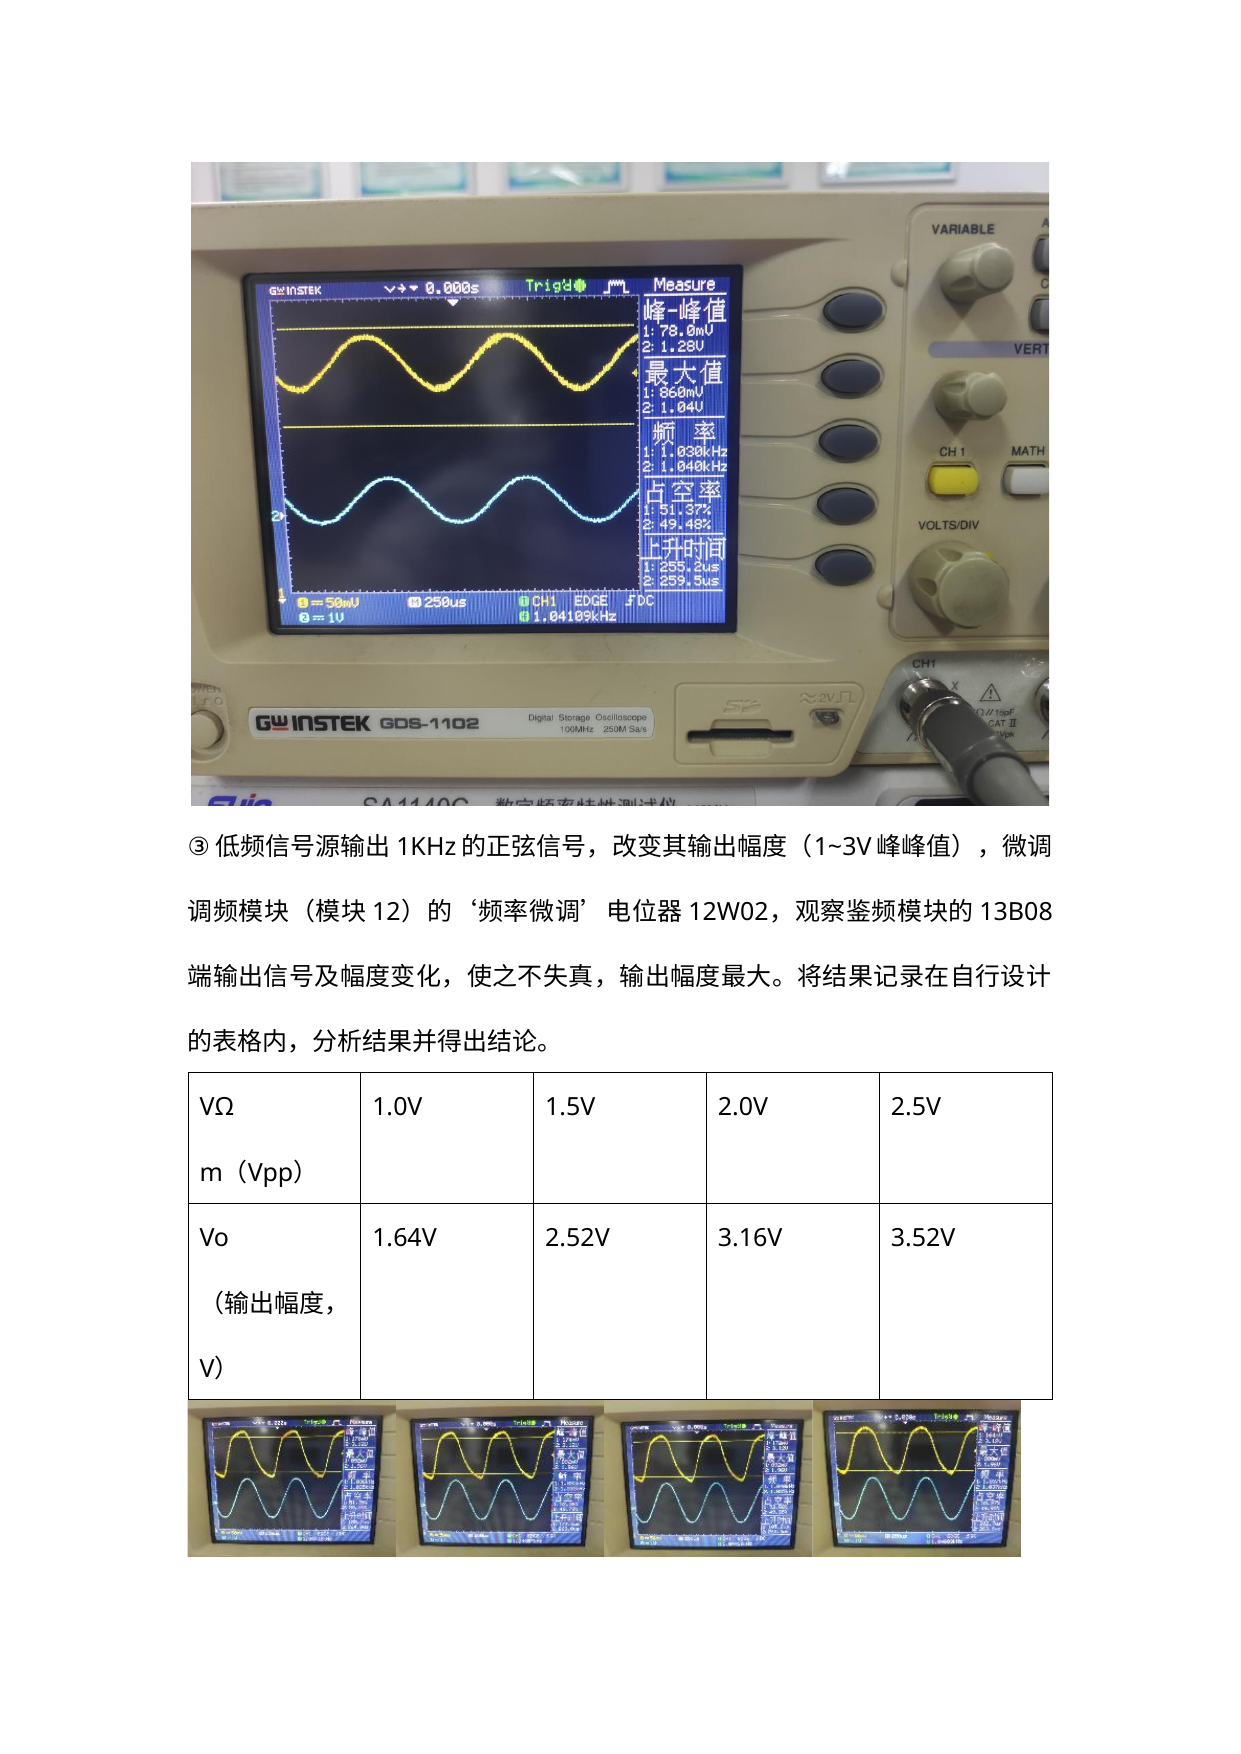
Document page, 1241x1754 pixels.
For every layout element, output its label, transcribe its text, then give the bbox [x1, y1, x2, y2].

table_cell 3.16V [707, 1204, 879, 1399]
table_cell 3.52V [880, 1204, 1052, 1399]
table_cell Vo （输出幅度， V） [189, 1204, 360, 1399]
table_header 1.5V [534, 1073, 706, 1203]
table_cell 2.52V [534, 1204, 706, 1399]
table_header 2.5V [880, 1073, 1052, 1203]
table_header VΩm（Vpp） [189, 1073, 360, 1203]
picture [187, 1400, 1021, 1557]
table_header 2.0V [707, 1073, 879, 1203]
table_cell 1.64V [361, 1204, 533, 1399]
text ③低频信号源输出1KHz的正弦信号，改变其输出幅度（1~3V峰峰值），微调调频模块（模块12）的‘频率微调’电位器12W02，观察鉴频模块的13B08端输出信号及幅度变化，使之不失真，输出幅度最大。将结果记录在自行设计的表格内，分析结果并得出结论。 [187, 812, 1053, 1072]
table_header 1.0V [361, 1073, 533, 1203]
picture [191, 162, 1050, 806]
